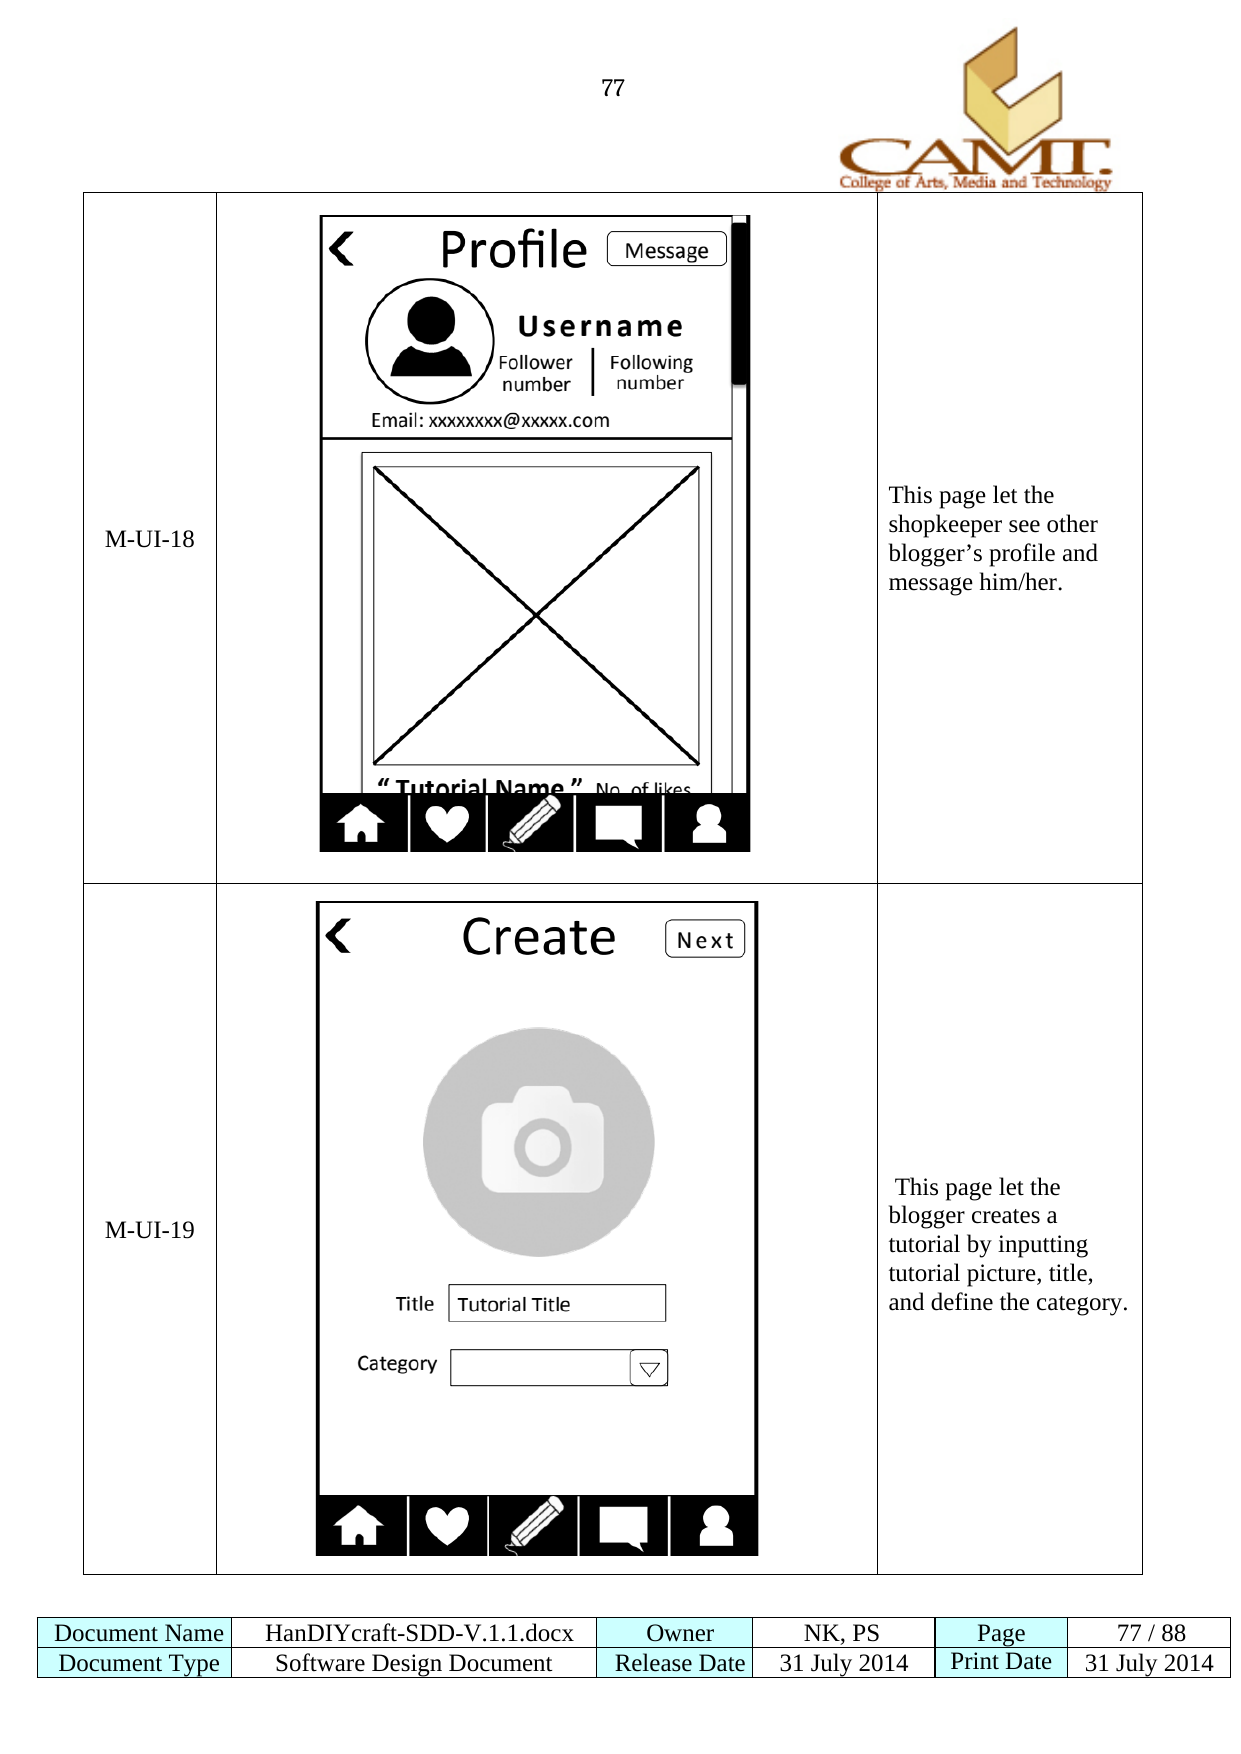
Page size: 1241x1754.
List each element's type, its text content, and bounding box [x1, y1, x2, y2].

picture [755, 18, 1221, 207]
table_cell [217, 193, 877, 883]
table_cell M-UI-19 [84, 884, 216, 1574]
table_cell This page let the shopkeeper see other blogger’s profile and message him/her. [878, 193, 1142, 883]
table_cell This page let the blogger creates a tutorial by inputting tutorial picture, title, and define the category. [878, 884, 1142, 1574]
table_cell M-UI-18 [84, 193, 216, 883]
table_cell [217, 884, 877, 1574]
